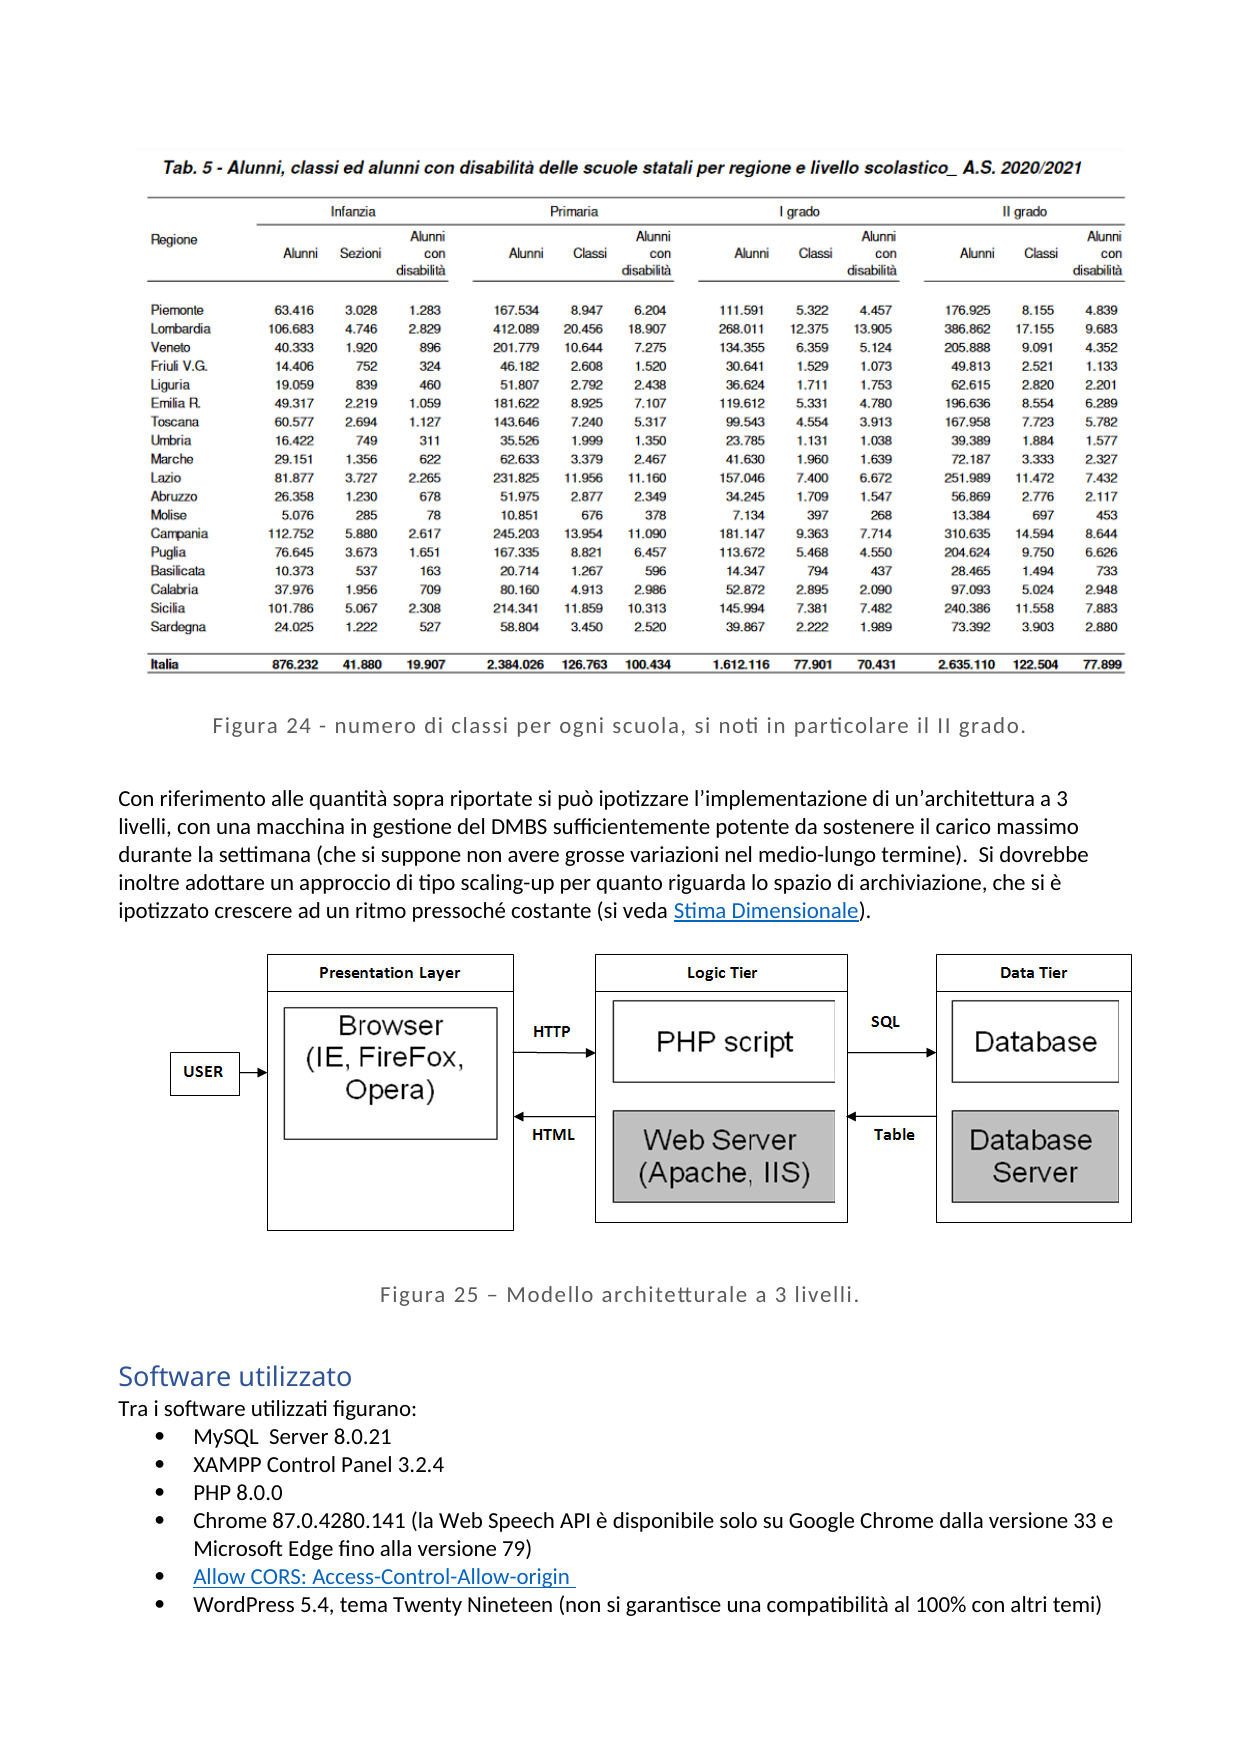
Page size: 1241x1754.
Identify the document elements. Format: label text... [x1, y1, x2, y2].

list PHP 8.0.0 [156, 1478, 1122, 1506]
subtitle Software utilizzato [118, 1357, 1122, 1394]
text Tra i software utilizzati figurano: [118, 1394, 1122, 1422]
subtitle Figura 24 - numero di classi per ogni scuola, si noti in particolare il II grado. [118, 711, 1122, 739]
picture [166, 940, 1141, 1236]
list Allow CORS: Access-Control-Allow-origin [156, 1562, 1122, 1591]
list Chrome 87.0.4280.141 (la Web Speech API è disponibile solo su Google Chrome dalla versione 33 e Microsoft Edge fino alla versione 79) [156, 1506, 1122, 1562]
list WordPress 5.4, tema Twenty Nineteen (non si garantisce una compatibilità al 100% con altri temi) [156, 1591, 1122, 1618]
subtitle Figura 25 – Modello architetturale a 3 livelli. [118, 1281, 1122, 1309]
text Con riferimento alle quantità sopra riportate si può ipotizzare l’implementazione di un’architettura a 3 livelli, con una macchina in gestione del DMBS sufficientemente potente da sostenere il carico massimo durante la settimana (che si suppone non avere grosse variazioni nel medio-lungo termine). Si dovrebbe inoltre adottare un approccio di tipo scaling-up per quanto riguarda lo spazio di archiviazione, che si è ipotizzato crescere ad un ritmo pressoché costante (si veda Stima Dimensionale). [118, 784, 1122, 924]
list XAMPP Control Panel 3.2.4 [156, 1450, 1122, 1478]
picture [135, 147, 1140, 684]
list MySQL Server 8.0.21 [156, 1422, 1122, 1450]
